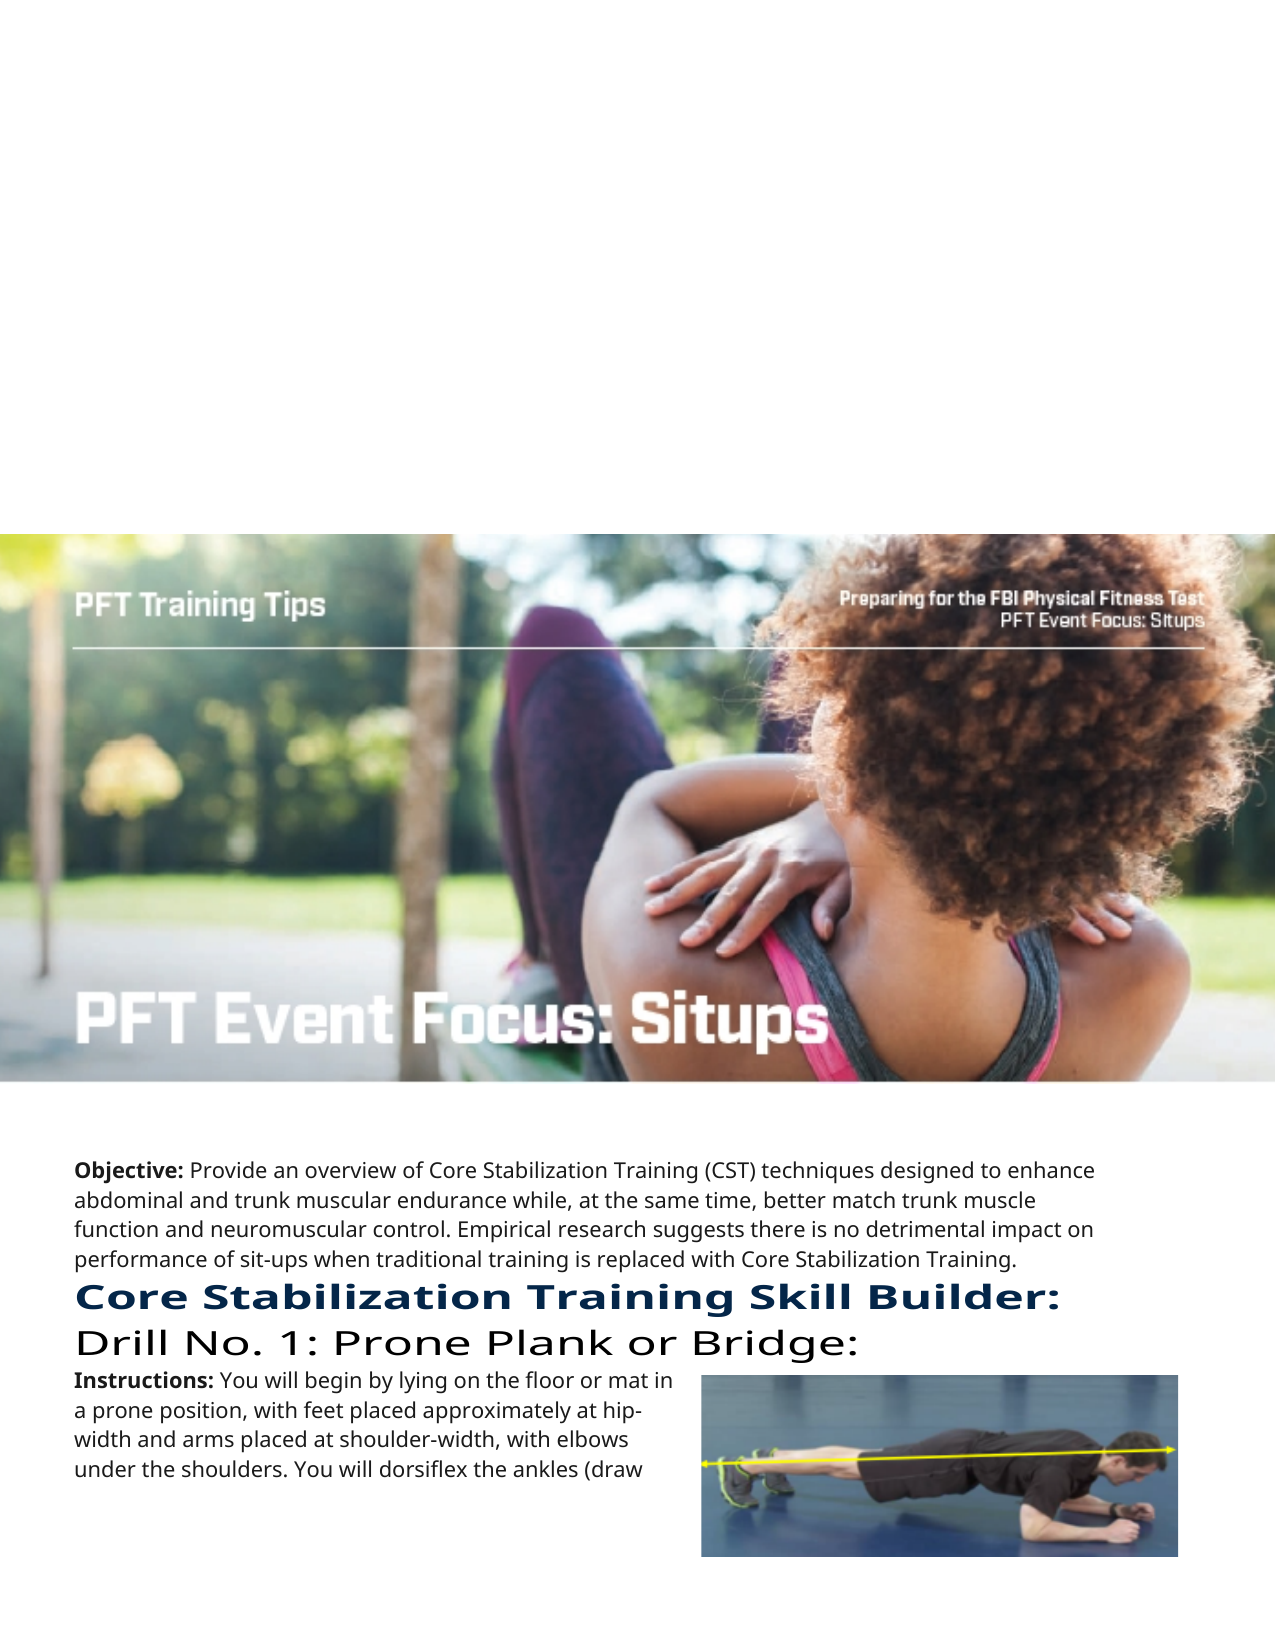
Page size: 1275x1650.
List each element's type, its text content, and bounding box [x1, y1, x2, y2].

picture [0, 534, 1275, 1084]
text Objective: Provide an overview of Core Stabilization Training (CST) techniques designed to enhance abdominal and trunk muscular endurance while, at the same time, better match trunk muscle function and neuromuscular control. Empirical research suggests there is no detrimental impact on performance of sit-ups when traditional training is replaced with Core Stabilization Training. [74, 1155, 1125, 1274]
text Drill No. 1: Prone Plank or Bridge: [74, 1319, 1125, 1365]
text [74, 1365, 1125, 1484]
text Core Stabilization Training Skill Builder: [74, 1274, 1125, 1319]
